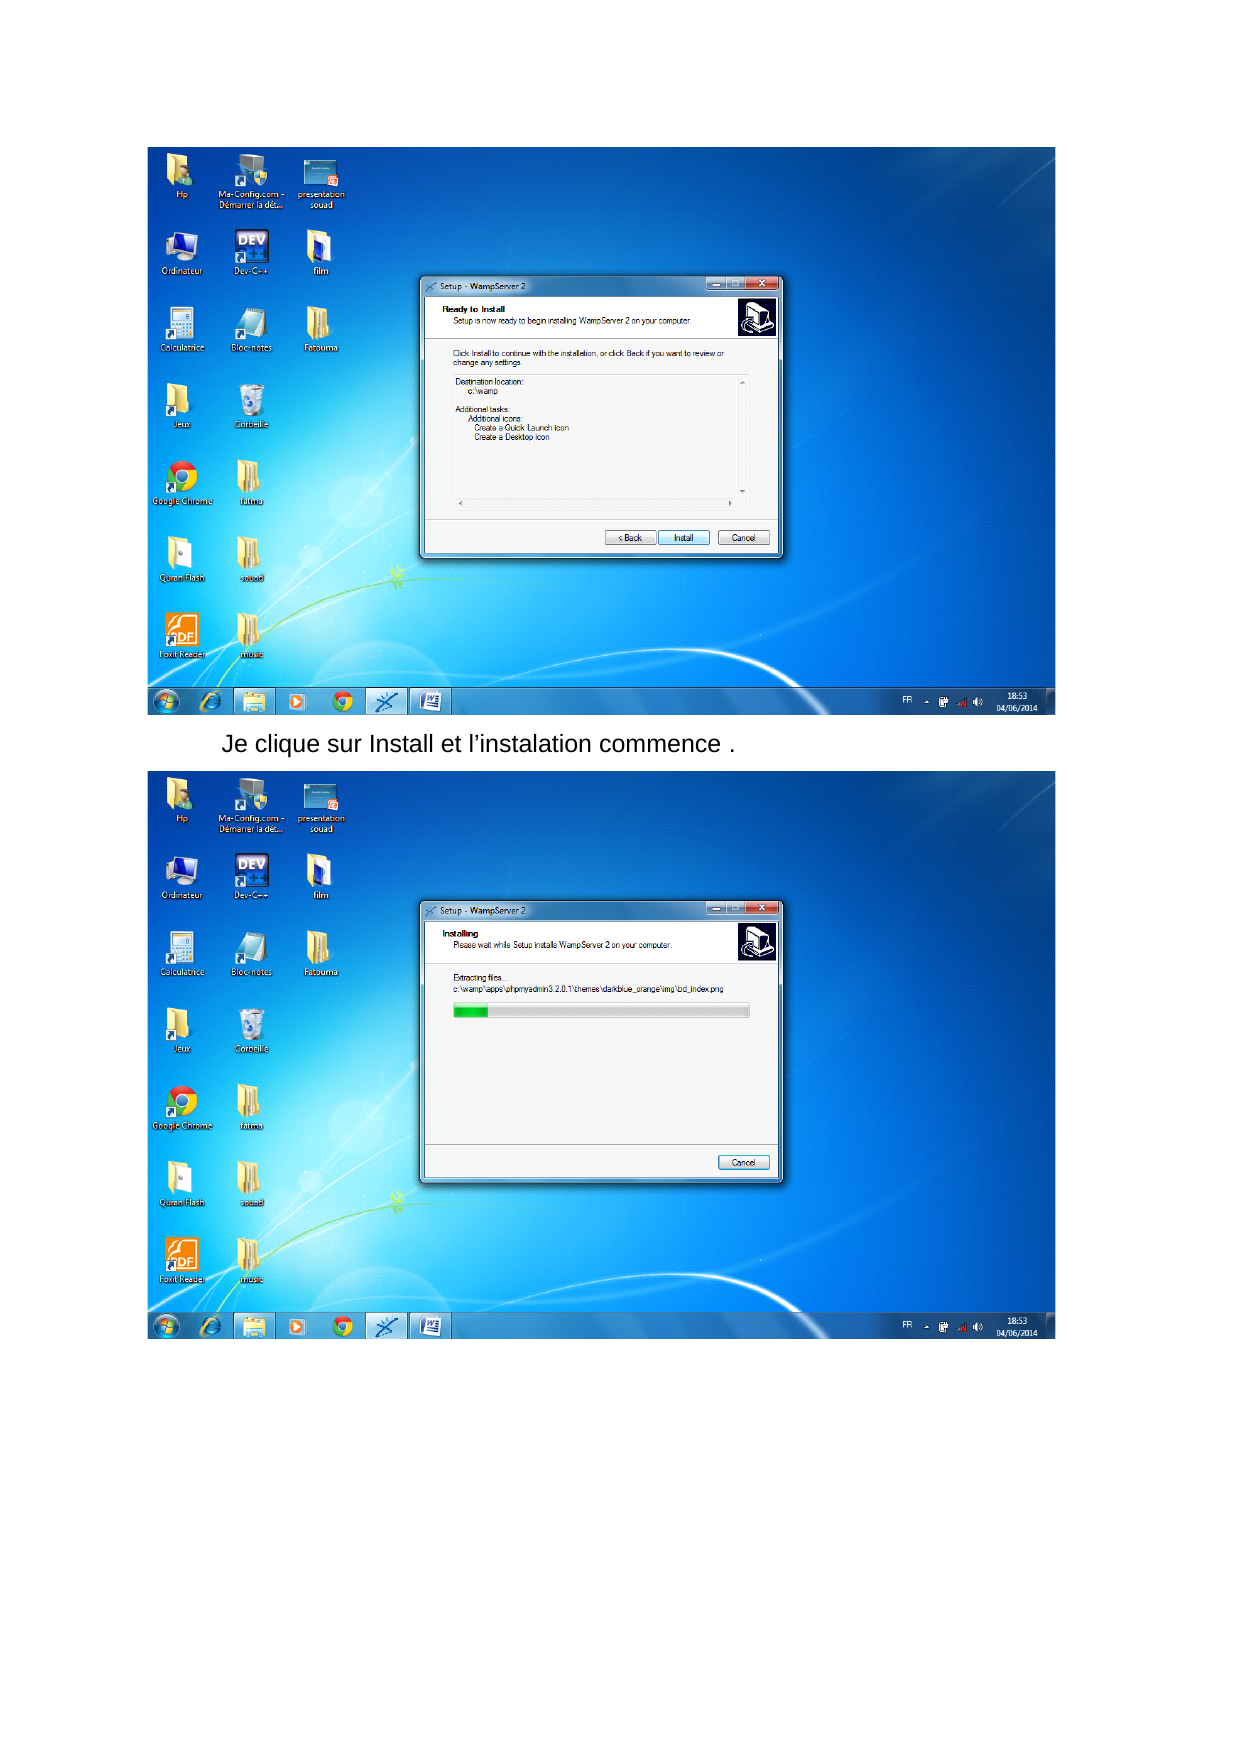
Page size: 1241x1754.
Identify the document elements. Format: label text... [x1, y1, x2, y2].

picture [166, 1238, 198, 1271]
text Je clique sur Install et l’instalation commence . [148, 729, 1093, 757]
picture [167, 500, 177, 504]
picture [147, 147, 1056, 715]
picture [166, 613, 198, 646]
picture [147, 771, 1056, 1339]
